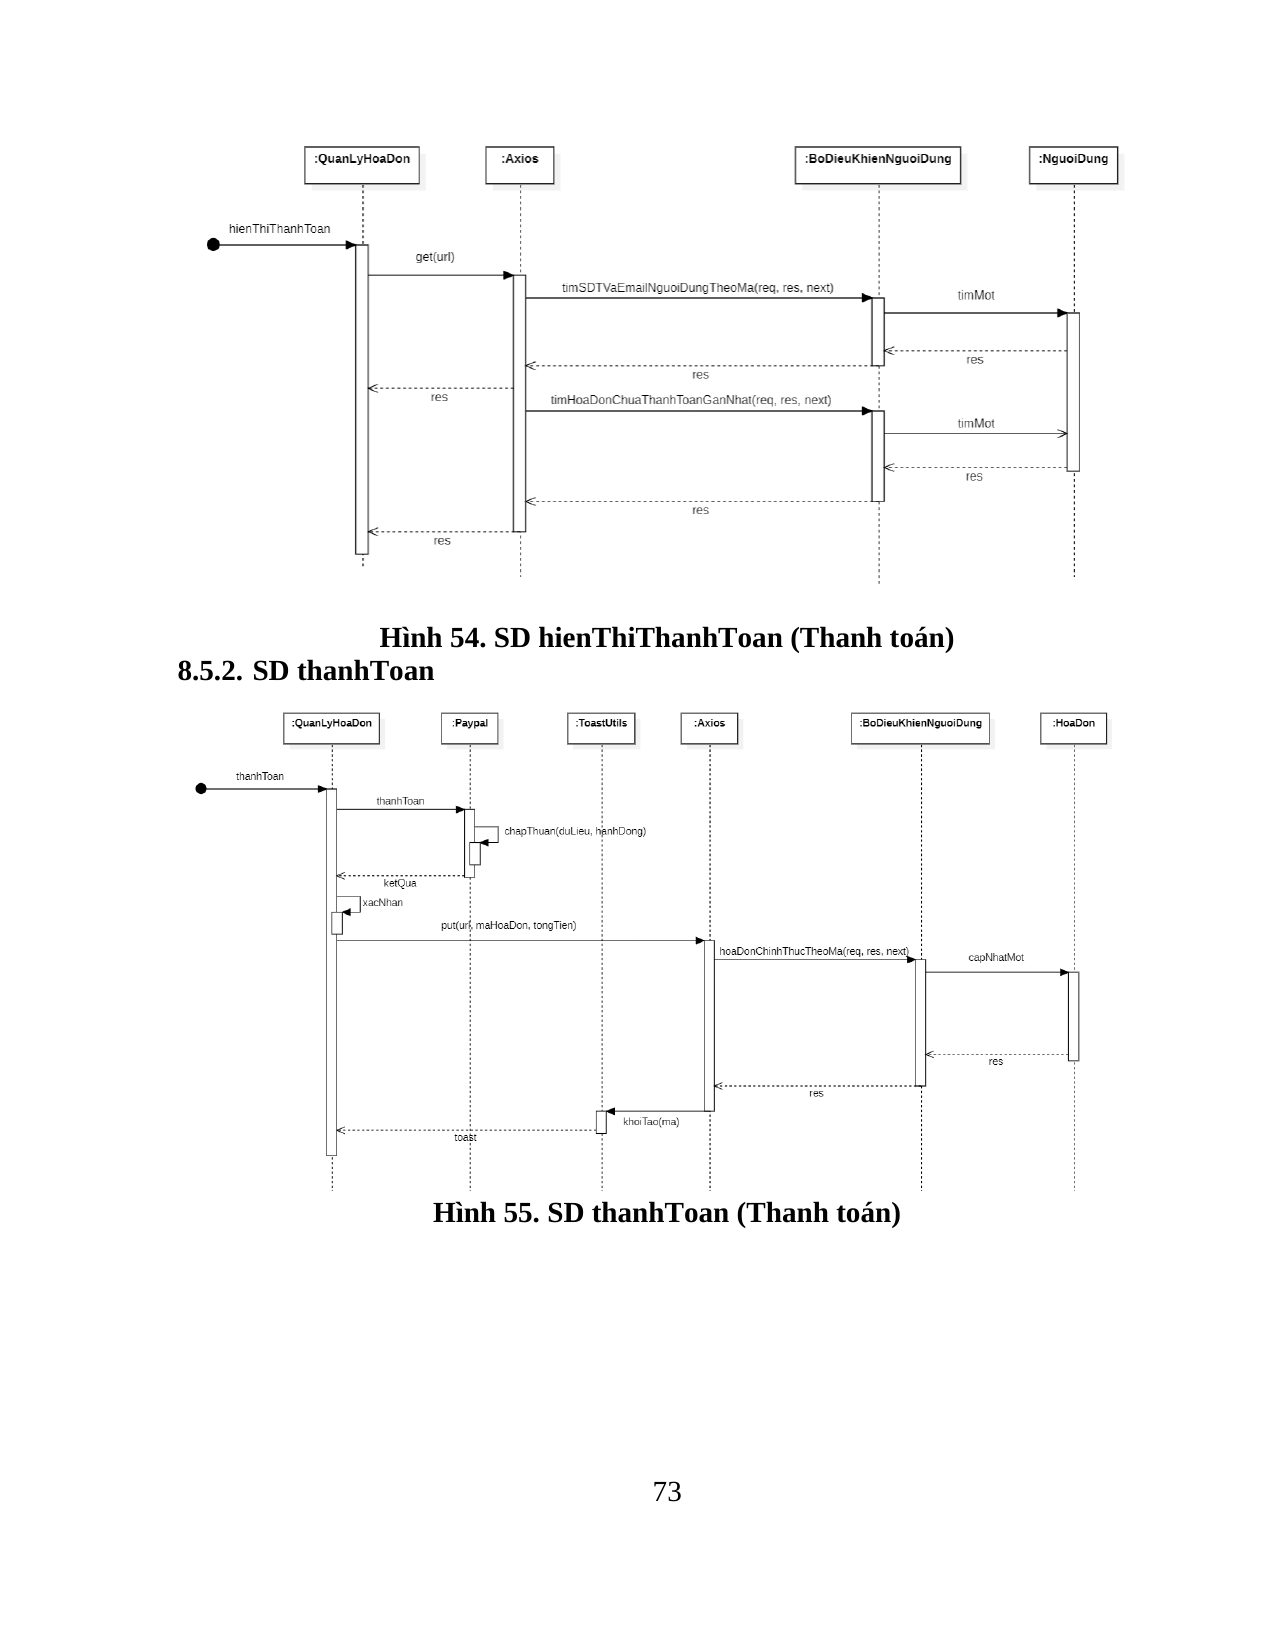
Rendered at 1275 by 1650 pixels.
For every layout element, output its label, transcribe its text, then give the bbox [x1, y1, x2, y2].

text Hình 54. SD hienThiThanhToan (Thanh toán) [177, 620, 1157, 653]
picture [177, 691, 1154, 1191]
list SD thanhToan [177, 653, 1157, 687]
text Hình 55. SD thanhToan (Thanh toán) [177, 1195, 1157, 1229]
picture [177, 118, 1156, 615]
